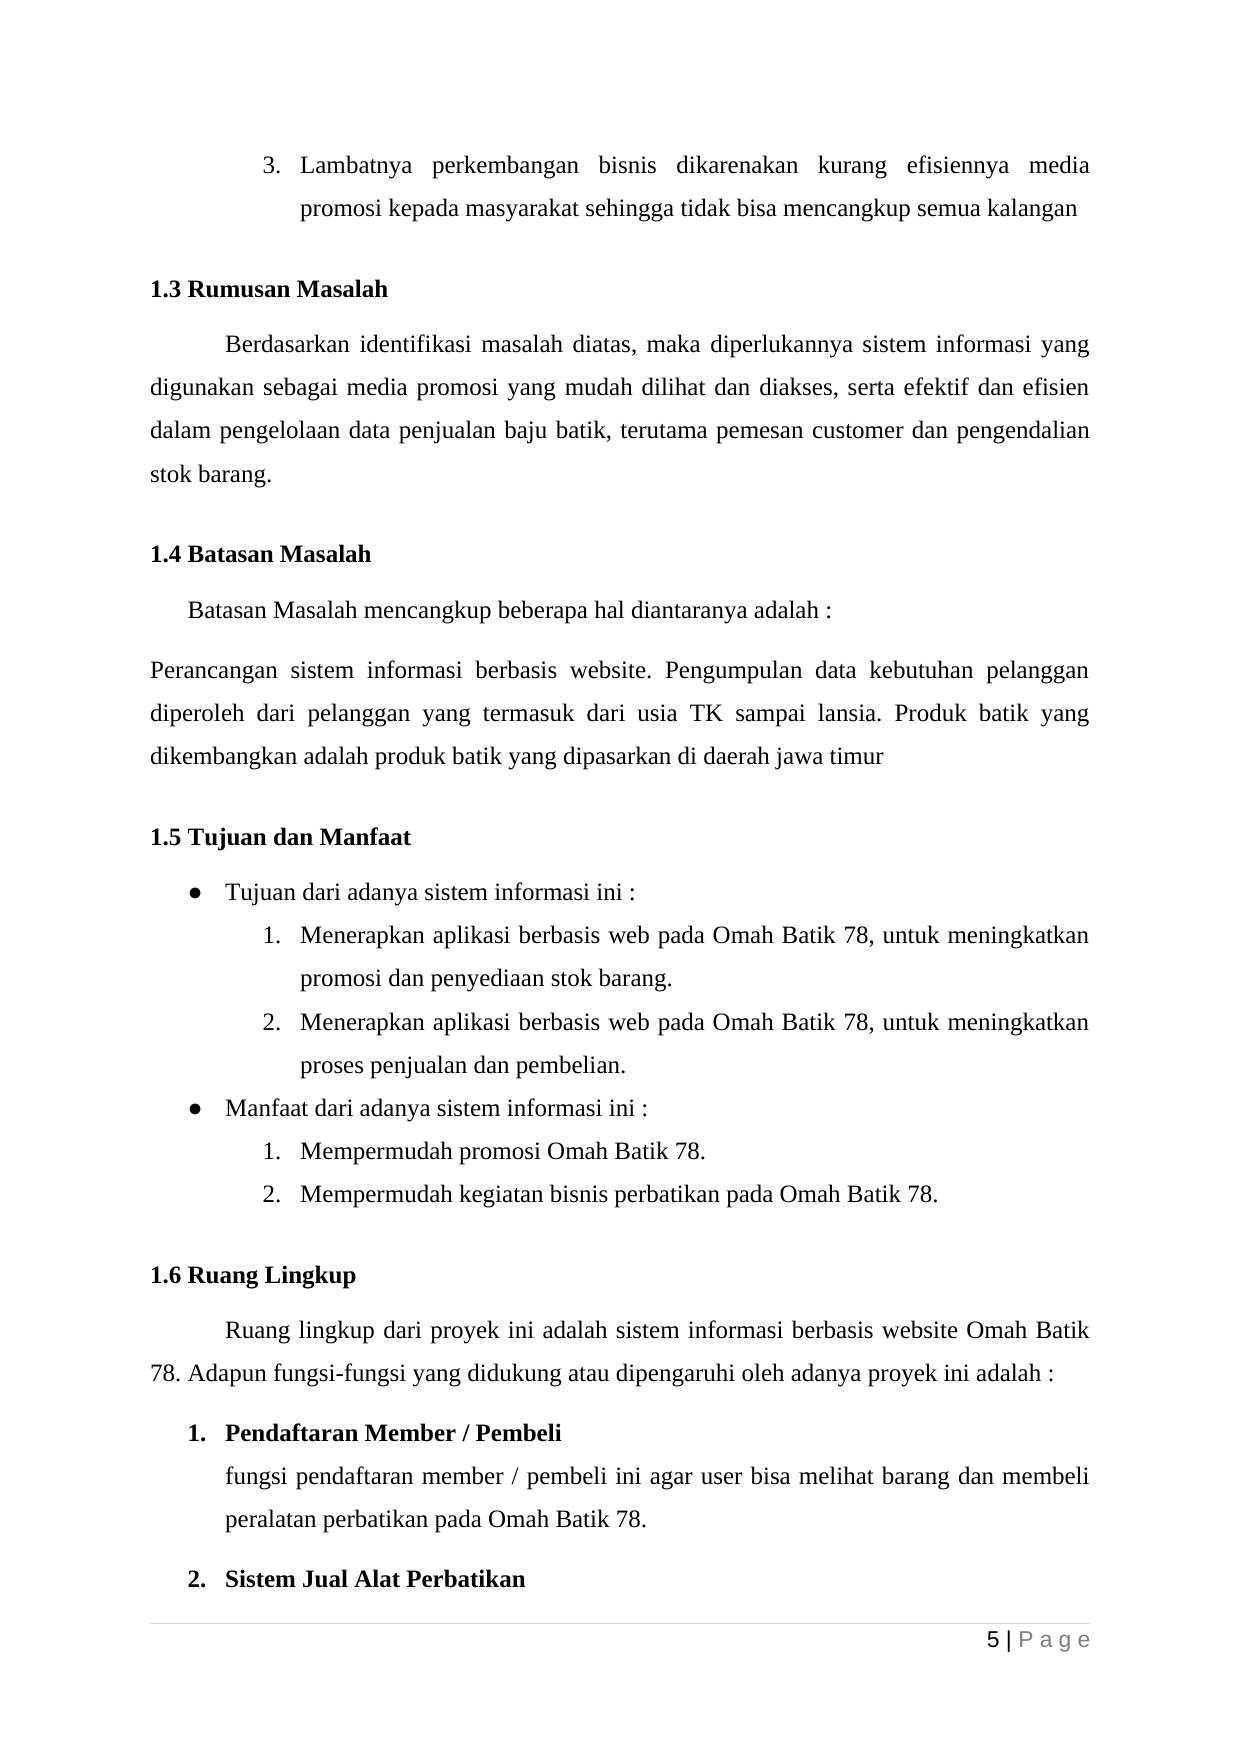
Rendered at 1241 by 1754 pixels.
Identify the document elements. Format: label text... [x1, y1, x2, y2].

list Tujuan dari adanya sistem informasi ini : [187, 877, 1090, 906]
list Menerapkan aplikasi berbasis web pada Omah Batik 78, untuk meningkatkan promosi dan penyediaan stok barang. [262, 920, 1090, 992]
list Manfaat dari adanya sistem informasi ini : [187, 1093, 1090, 1122]
text Batasan Masalah mencangkup beberapa hal diantaranya adalah : [150, 595, 1090, 624]
text fungsi pendaftaran member / pembeli ini agar user bisa melihat barang dan membeli peralatan perbatikan pada Omah Batik 78. [225, 1461, 1090, 1533]
text Ruang lingkup dari proyek ini adalah sistem informasi berbasis website Omah Batik 78. Adapun fungsi-fungsi yang didukung atau dipengaruhi oleh adanya proyek ini adalah : [150, 1315, 1090, 1387]
list Menerapkan aplikasi berbasis web pada Omah Batik 78, untuk meningkatkan proses penjualan dan pembelian. [262, 1007, 1090, 1078]
subtitle 1.6 Ruang Lingkup [150, 1260, 1090, 1288]
list Lambatnya perkembangan bisnis dikarenakan kurang efisiennya media promosi kepada masyarakat sehingga tidak bisa mencangkup semua kalangan [262, 150, 1090, 222]
list Sistem Jual Alat Perbatikan [187, 1564, 1090, 1593]
subtitle 1.3 Rumusan Masalah [150, 274, 1090, 302]
subtitle 1.5 Tujuan dan Manfaat [150, 822, 1090, 850]
list Mempermudah promosi Omah Batik 78. [262, 1136, 1090, 1165]
list Pendaftaran Member / Pembeli [187, 1418, 1090, 1447]
text Perancangan sistem informasi berbasis website. Pengumpulan data kebutuhan pelanggan diperoleh dari pelanggan yang termasuk dari usia TK sampai lansia. Produk batik yang dikembangkan adalah produk batik yang dipasarkan di daerah jawa timur [150, 655, 1090, 770]
subtitle Batasan Masalah [150, 539, 1090, 568]
list Mempermudah kegiatan bisnis perbatikan pada Omah Batik 78. [262, 1179, 1090, 1208]
text Berdasarkan identifikasi masalah diatas, maka diperlukannya sistem informasi yang digunakan sebagai media promosi yang mudah dilihat dan diakses, serta efektif dan efisien dalam pengelolaan data penjualan baju batik, terutama pemesan customer dan pengendalian stok barang. [150, 329, 1090, 487]
